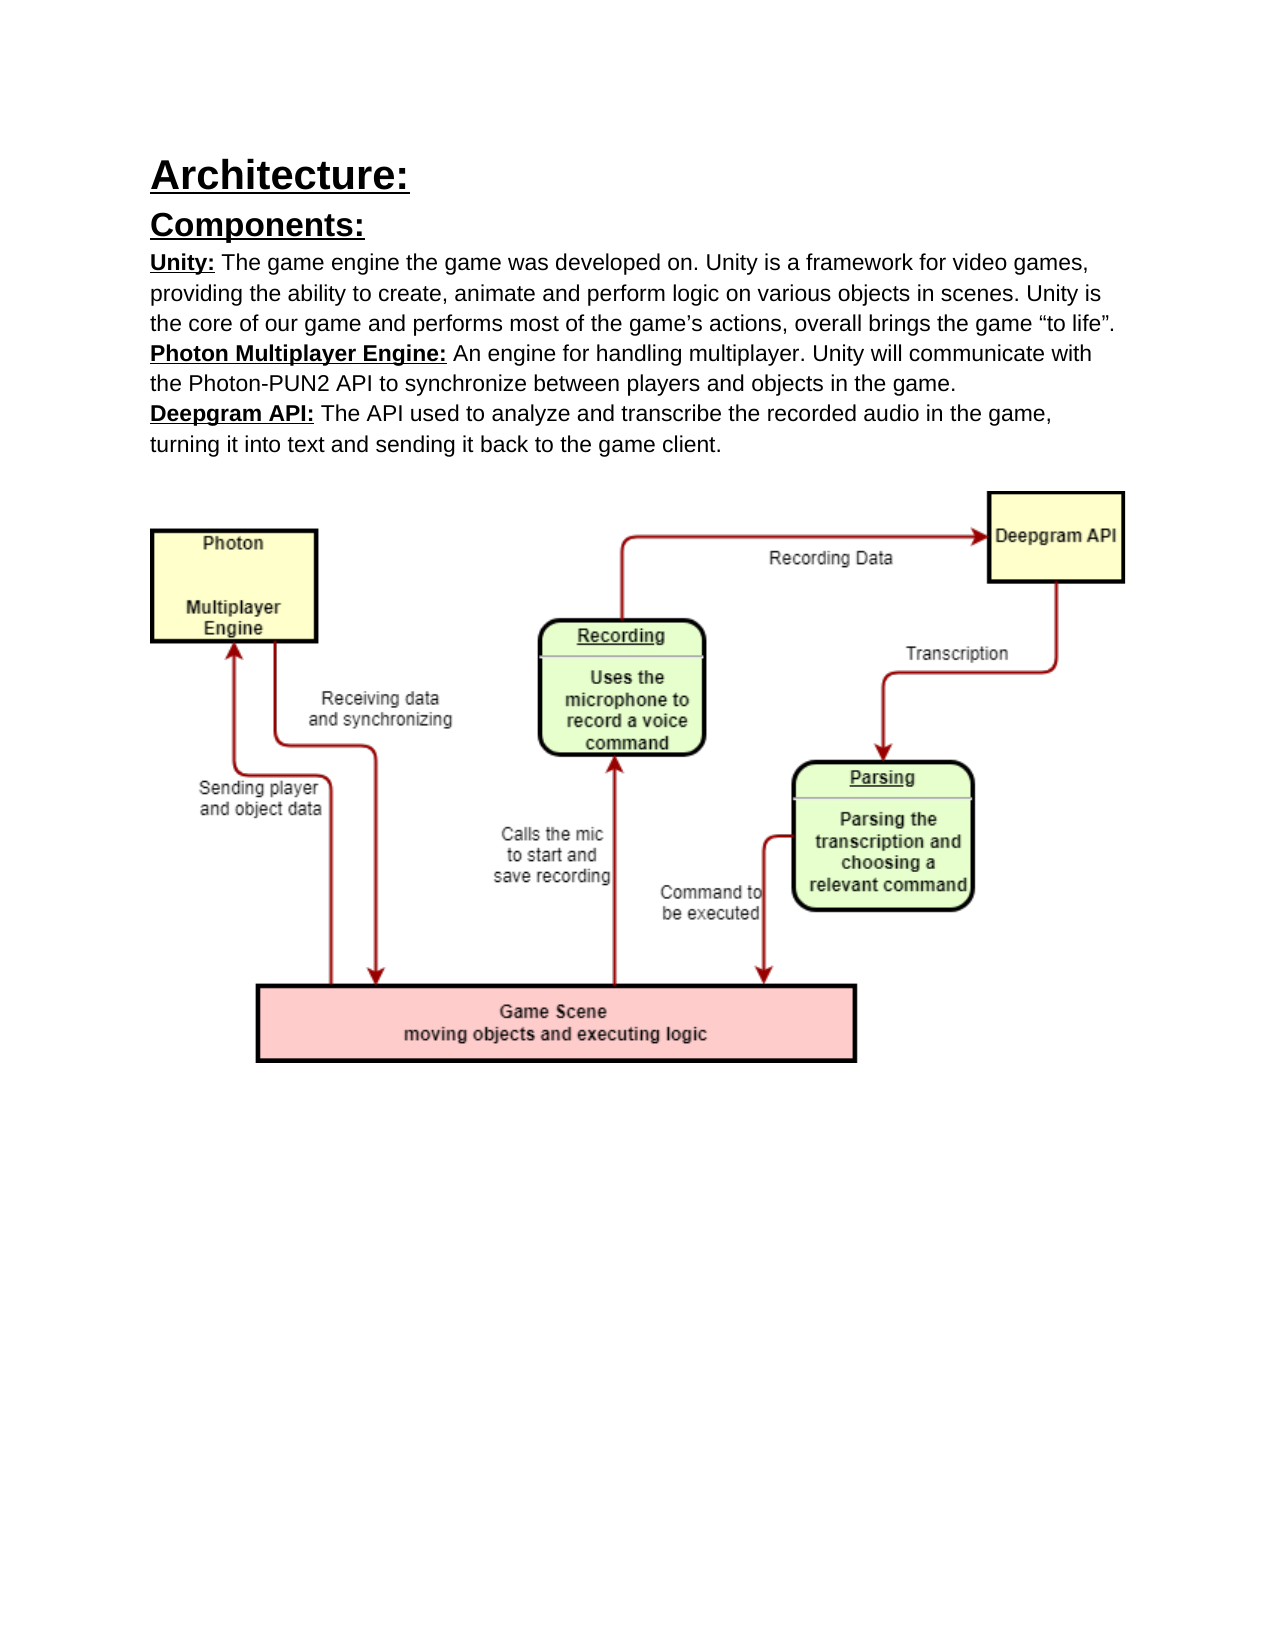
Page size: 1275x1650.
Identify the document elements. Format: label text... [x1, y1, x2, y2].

text Architecture: [150, 150, 1125, 198]
text Deepgram API: The API used to analyze and transcribe the recorded audio in the game, turning it into text and sending it back to the game client. [150, 400, 1125, 457]
text Components: [150, 205, 1125, 243]
picture [150, 491, 1125, 1063]
text Unity: The game engine the game was developed on. Unity is a framework for video games, providing the ability to create, animate and perform logic on various objects in scenes. Unity is the core of our game and performs most of the game’s actions, overall brings the game “to life”. [150, 249, 1125, 336]
text Photon Multiplayer Engine: An engine for handling multiplayer. Unity will communicate with the Photon-PUN2 API to synchronize between players and objects in the game. [150, 340, 1125, 396]
